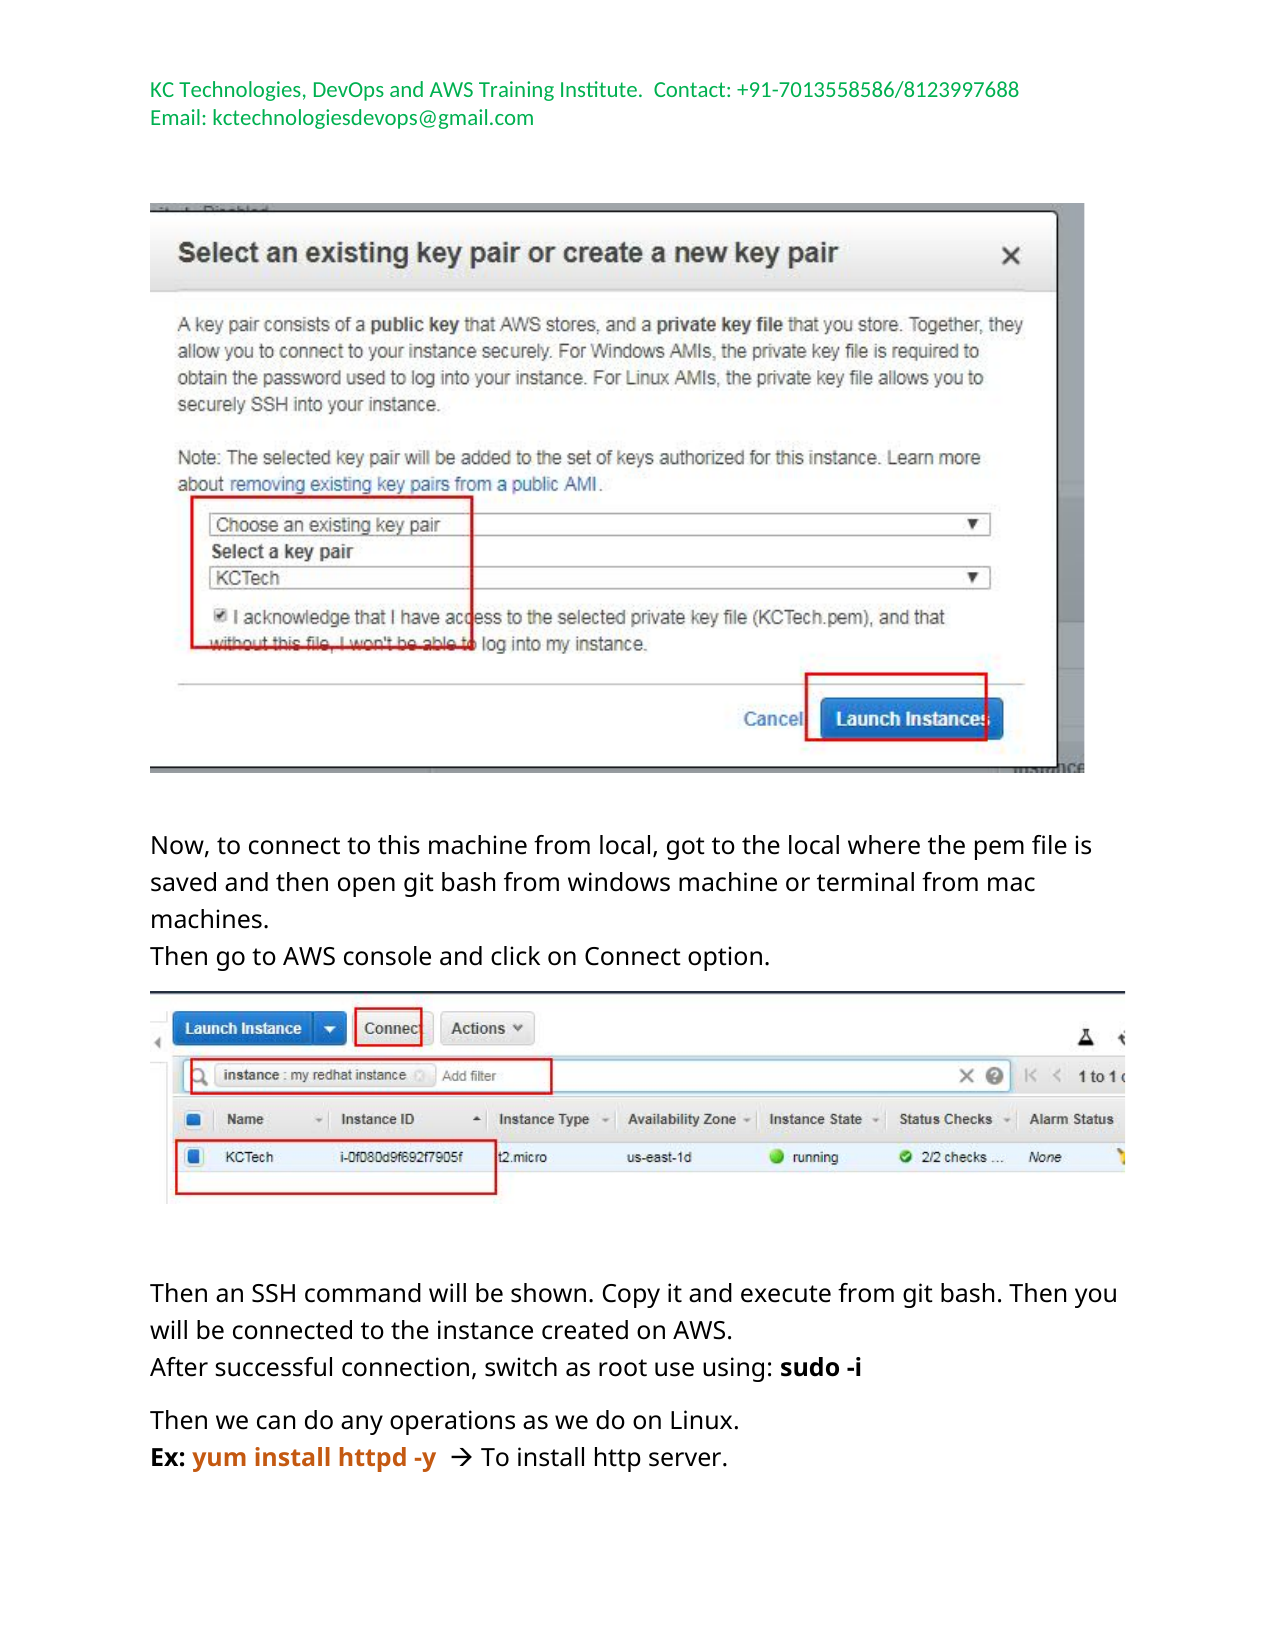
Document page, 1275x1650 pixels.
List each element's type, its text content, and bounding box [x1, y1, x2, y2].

picture [150, 991, 1125, 1204]
text Then an SSH command will be shown. Copy it and execute from git bash. Then you will be connected to the instance created on AWS. After successful connection, switch as root use using: sudo -i [150, 1276, 1125, 1383]
picture [150, 203, 1085, 773]
text Then we can do any operations as we do on Linux. Ex: yum install httpd -y To install http server. [150, 1403, 1125, 1473]
text Now, to connect to this machine from local, got to the local where the pem file is saved and then open git bash from windows machine or terminal from mac machines. Then go to AWS console and click on Connect option. [150, 791, 1125, 972]
